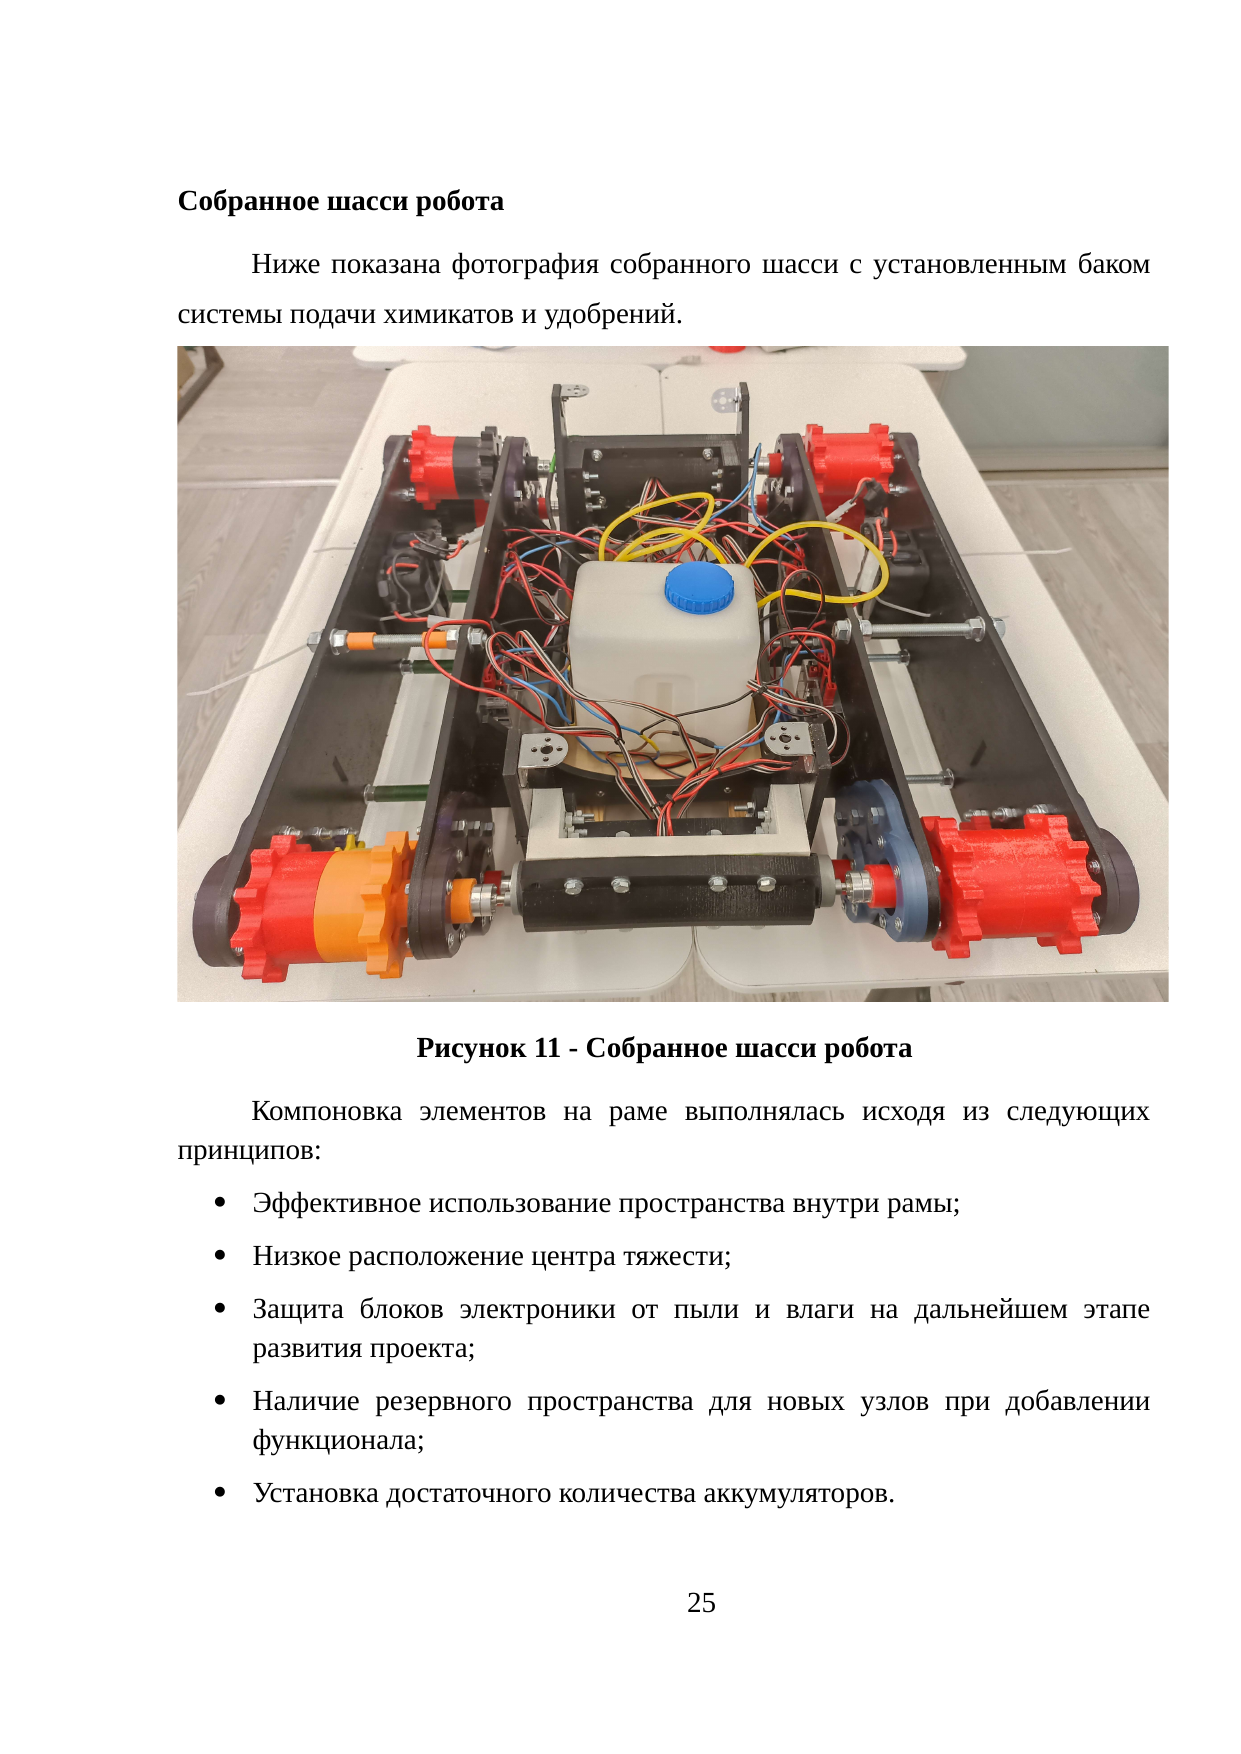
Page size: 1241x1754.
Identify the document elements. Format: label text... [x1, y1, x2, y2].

list Защита блоков электроники от пыли и влаги на дальнейшем этапе развития проекта; [215, 1291, 1152, 1363]
subtitle Рисунок 11 - Собранное шасси робота [177, 1030, 1152, 1064]
list Наличие резервного пространства для новых узлов при добавлении функционала; [215, 1383, 1152, 1455]
list Установка достаточного количества аккумуляторов. [215, 1475, 1152, 1508]
text Ниже показана фотография собранного шасси с установленным баком системы подачи химикатов и удобрений. [177, 246, 1152, 330]
subtitle Собранное шасси робота [177, 183, 1152, 217]
picture [177, 346, 1169, 1002]
text Компоновка элементов на раме выполнялась исходя из следующих принципов: [177, 1093, 1152, 1165]
list Низкое расположение центра тяжести; [215, 1238, 1152, 1272]
list Эффективное использование пространства внутри рамы; [215, 1185, 1152, 1218]
